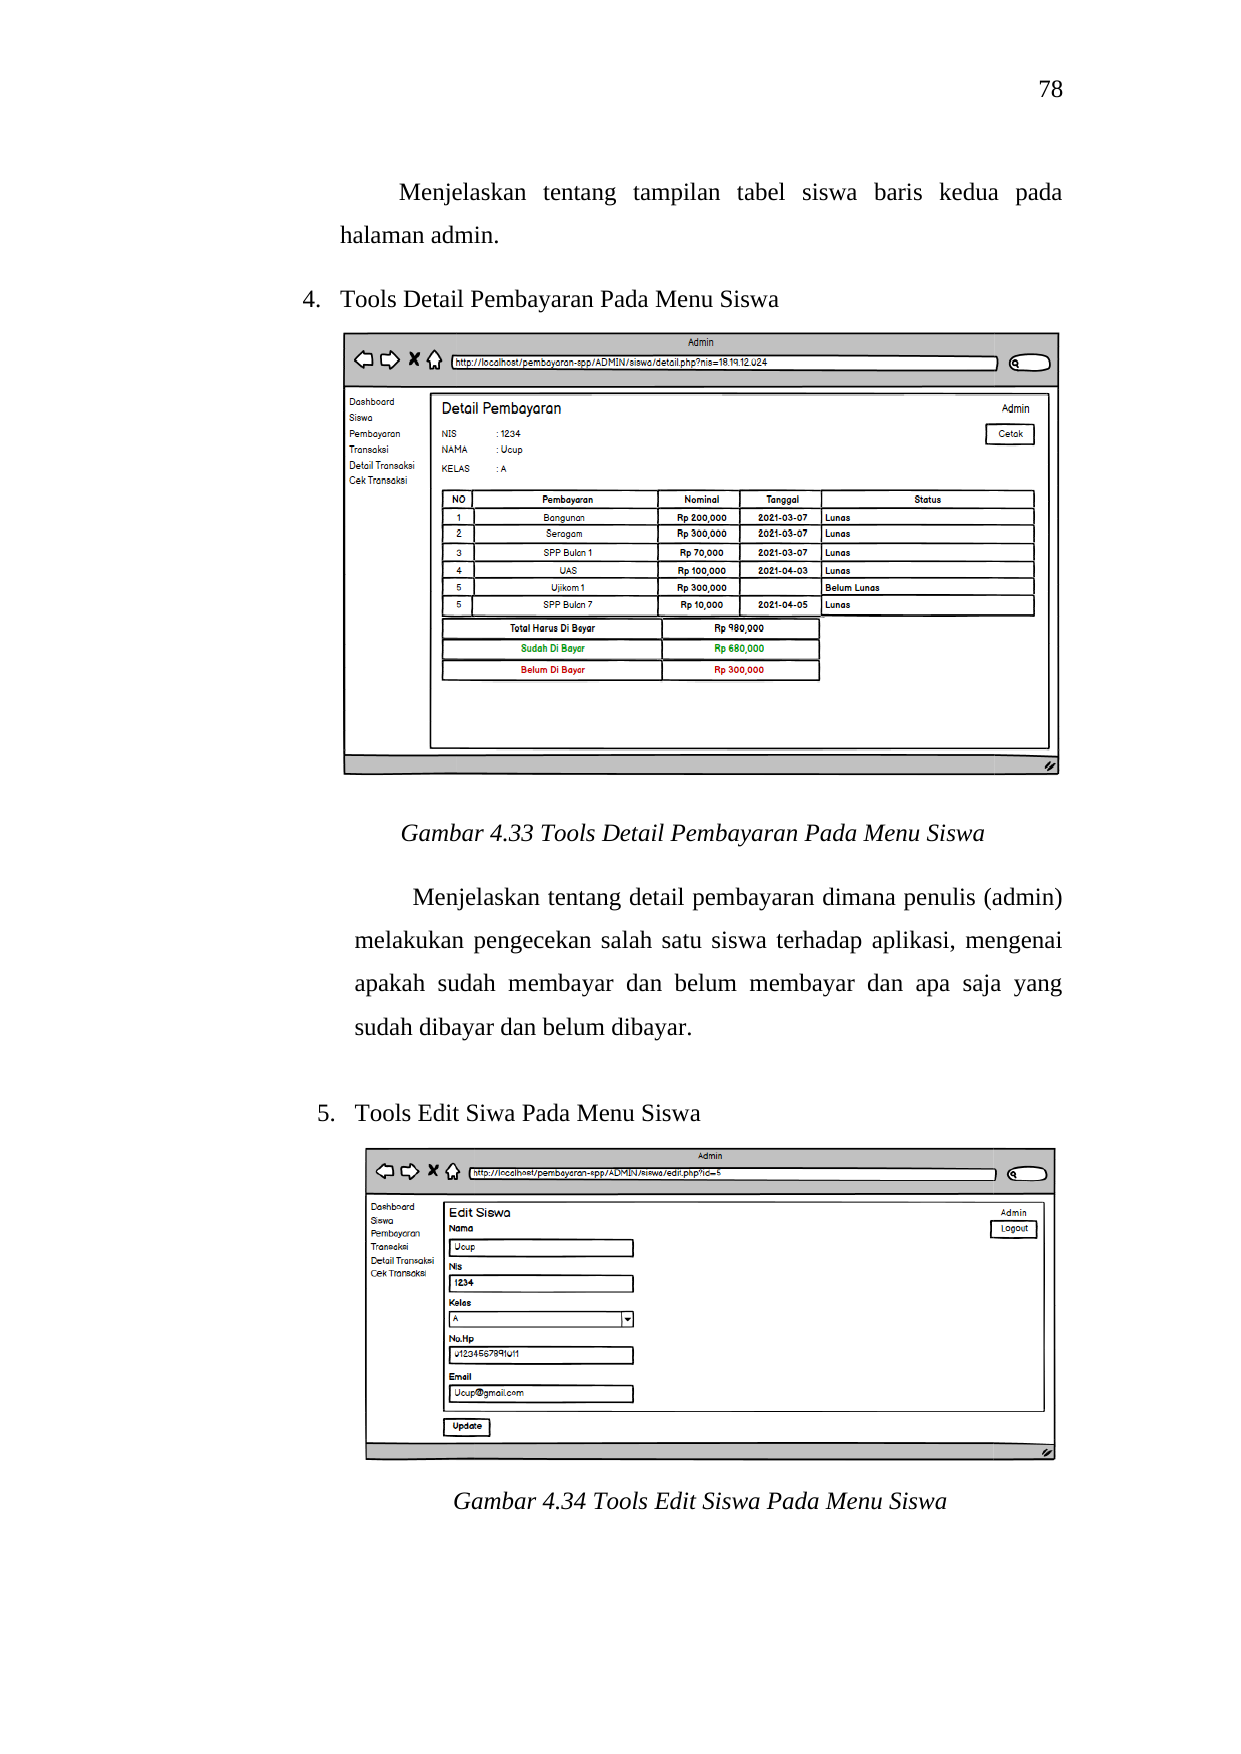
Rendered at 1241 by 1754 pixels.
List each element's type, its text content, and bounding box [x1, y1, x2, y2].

list Tools Detail Pembayaran Pada Menu Siswa [302, 284, 1063, 313]
text Menjelaskan tentang detail pembayaran dimana penulis (admin) melakukan pengecekan salah satu siswa terhadap aplikasi, mengenai apakah sudah membayar dan belum membayar dan apa saja yang sudah dibayar dan belum dibayar. [354, 882, 1063, 1040]
list Tools Edit Siwa Pada Menu Siswa [317, 1098, 1063, 1127]
picture [357, 1141, 1063, 1473]
picture [338, 328, 1065, 784]
list Gambar 4.34 Tools Edit Siswa Pada Menu Siswa [340, 1486, 1063, 1515]
text Gambar 4.33 Tools Detail Pembayaran Pada Menu Siswa [325, 818, 1063, 847]
text Menjelaskan tentang tampilan tabel siswa baris kedua pada halaman admin. [340, 177, 1063, 249]
